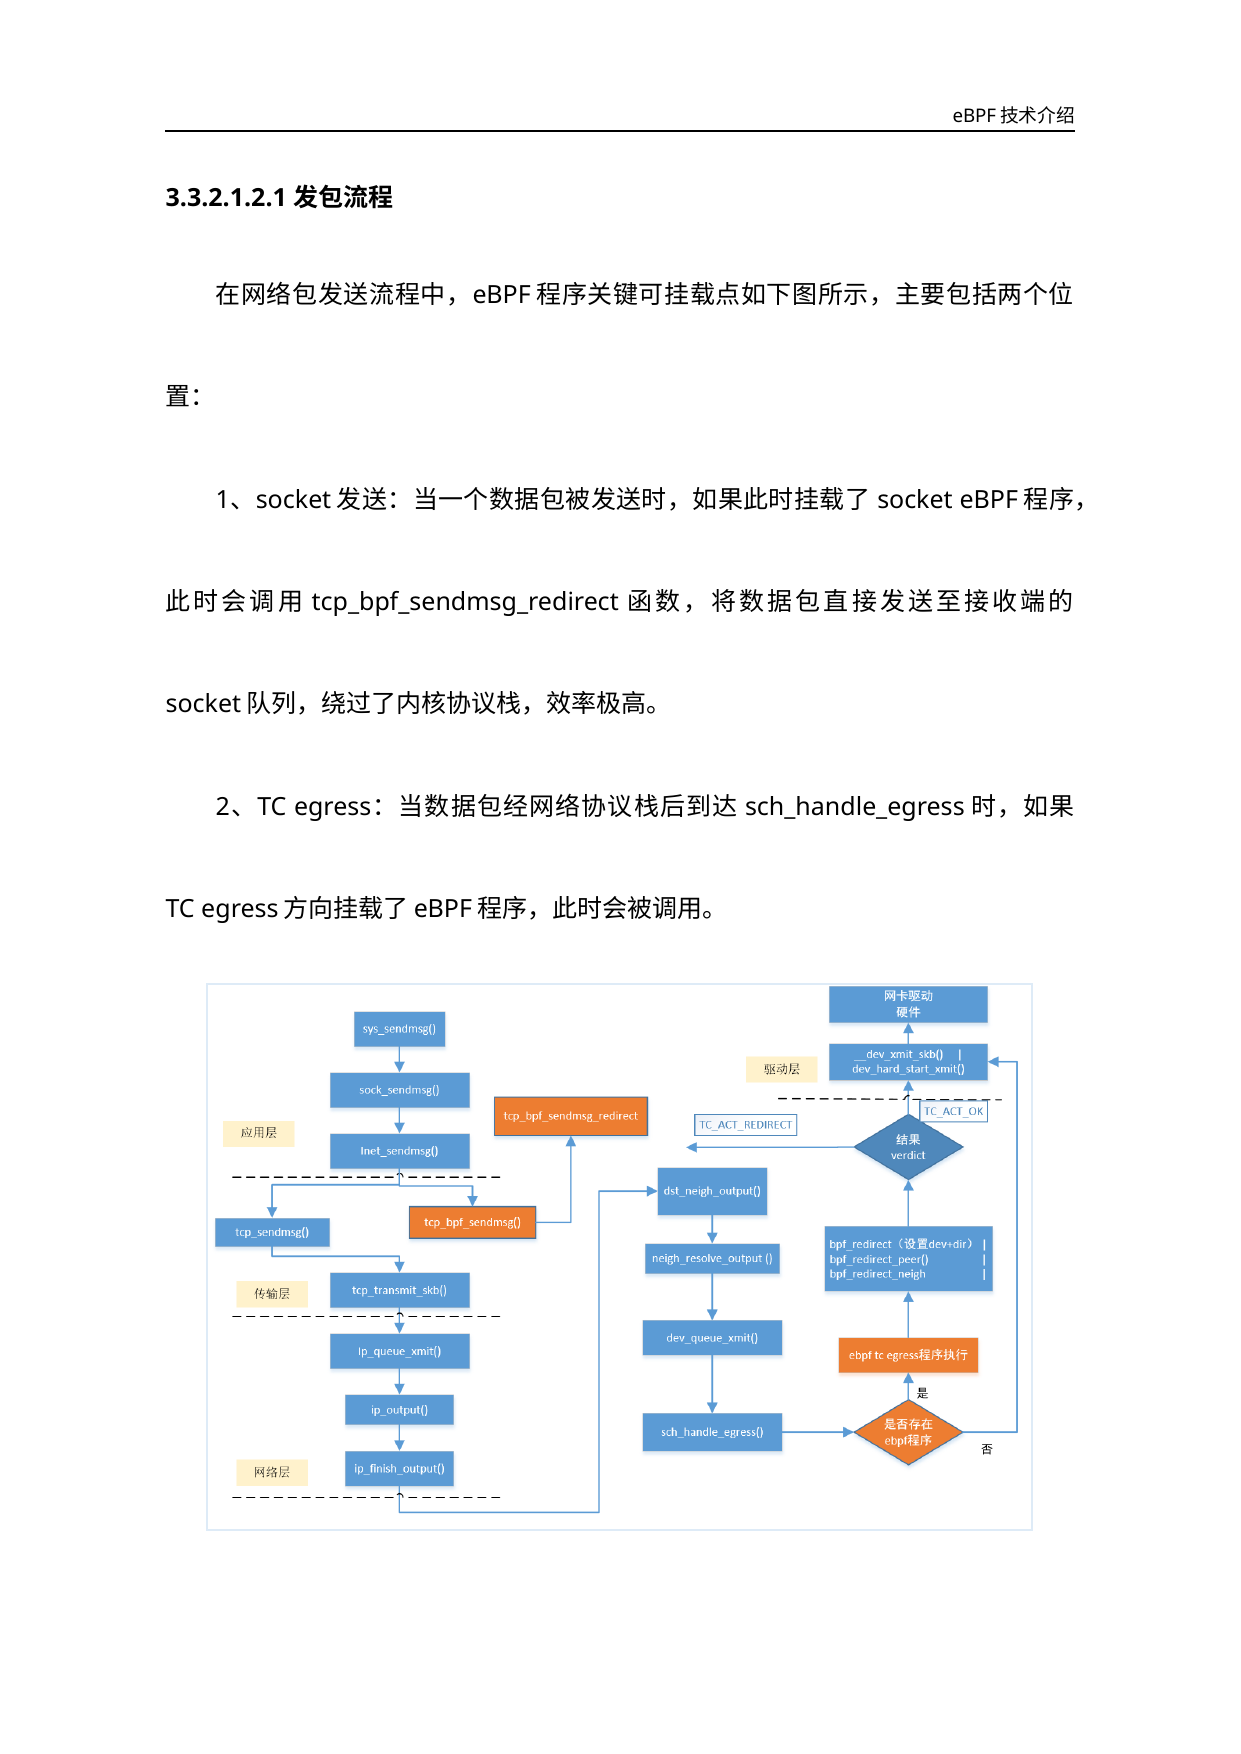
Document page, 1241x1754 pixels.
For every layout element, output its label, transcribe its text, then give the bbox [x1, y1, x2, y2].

text 在网络包发送流程中，eBPF程序关键可挂载点如下图所示，主要包括两个位置： [165, 259, 1075, 428]
picture [208, 985, 1031, 1529]
subtitle 3.3.2.1.2.1 发包流程 [165, 162, 1075, 230]
text 1、socket发送：当一个数据包被发送时，如果此时挂载了socket eBPF程序，此时会调用tcp_bpf_sendmsg_redirect函数，将数据包直接发送至接收端的socket队列，绕过了内核协议栈，效率极高。 [165, 463, 1075, 735]
text 2、TC egress：当数据包经网络协议栈后到达sch_handle_egress时，如果TC egress方向挂载了eBPF程序，此时会被调用。 [165, 770, 1075, 940]
